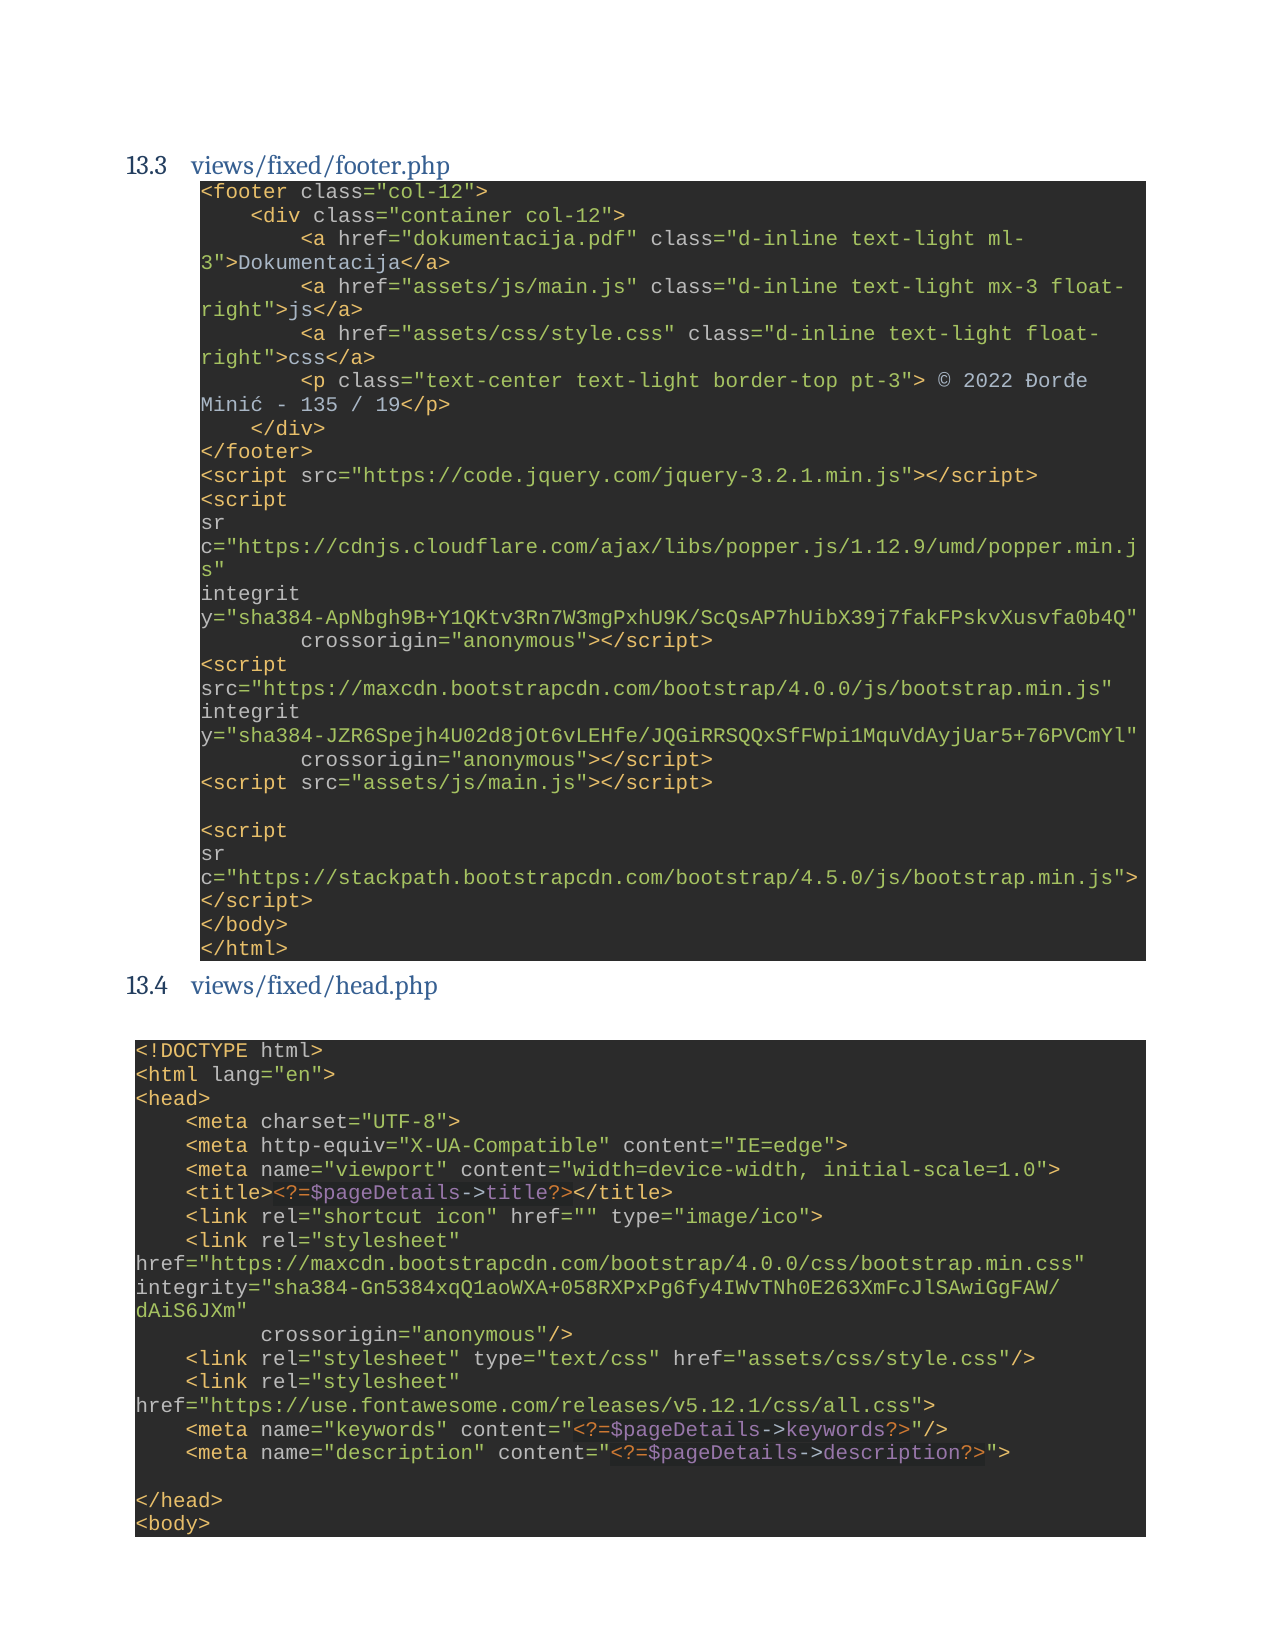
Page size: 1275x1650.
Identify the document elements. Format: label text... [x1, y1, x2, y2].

subtitle views/fixed/footer.php [126, 150, 1146, 181]
subtitle views/fixed/head.php [126, 970, 1146, 1001]
text <footer class="col-12"> <div class="container col-12"> <a href="dokumentacija.pdf" class="d-inline text-light ml-3">Dokumentacija</a> <a href="assets/js/main.js" class="d-inline text-light mx-3 float-right">js</a> <a href="assets/css/style.css" class="d-inline text-light float-right">css</a> <p class="text-center text-light border-top pt-3"> © 2022 Đorđe Minić - 135 / 19</p> </div> </footer> <script src="https://code.jquery.com/jquery-3.2.1.min.js"></script> <script src="https://cdnjs.cloudflare.com/ajax/libs/popper.js/1.12.9/umd/popper.min.js" integrity="sha384-ApNbgh9B+Y1QKtv3Rn7W3mgPxhU9K/ScQsAP7hUibX39j7fakFPskvXusvfa0b4Q" crossorigin="anonymous"></script> <script src="https://maxcdn.bootstrapcdn.com/bootstrap/4.0.0/js/bootstrap.min.js" integrity="sha384-JZR6Spejh4U02d8jOt6vLEHfe/JQGiRRSQQxSfFWpi1MquVdAyjUar5+76PVCmYl" crossorigin="anonymous"></script> <script src="assets/js/main.js"></script> <script src="https://stackpath.bootstrapcdn.com/bootstrap/4.5.0/js/bootstrap.min.js"></script> </body> </html> [200, 181, 1146, 961]
text <!DOCTYPE html> <html lang="en"> <head> <meta charset="UTF-8"> <meta http-equiv="X-UA-Compatible" content="IE=edge"> <meta name="viewport" content="width=device-width, initial-scale=1.0"> <title><?=$pageDetails->title?></title> <link rel="shortcut icon" href="" type="image/ico"> <link rel="stylesheet" href="https://maxcdn.bootstrapcdn.com/bootstrap/4.0.0/css/bootstrap.min.css" integrity="sha384-Gn5384xqQ1aoWXA+058RXPxPg6fy4IWvTNh0E263XmFcJlSAwiGgFAW/dAiS6JXm" crossorigin="anonymous"/> <link rel="stylesheet" type="text/css" href="assets/css/style.css"/> <link rel="stylesheet" href="https://use.fontawesome.com/releases/v5.12.1/css/all.css"> <meta name="keywords" content="<?=$pageDetails->keywords?>"/> <meta name="description" content="<?=$pageDetails->description?>"> </head> <body> [135, 1040, 1146, 1537]
